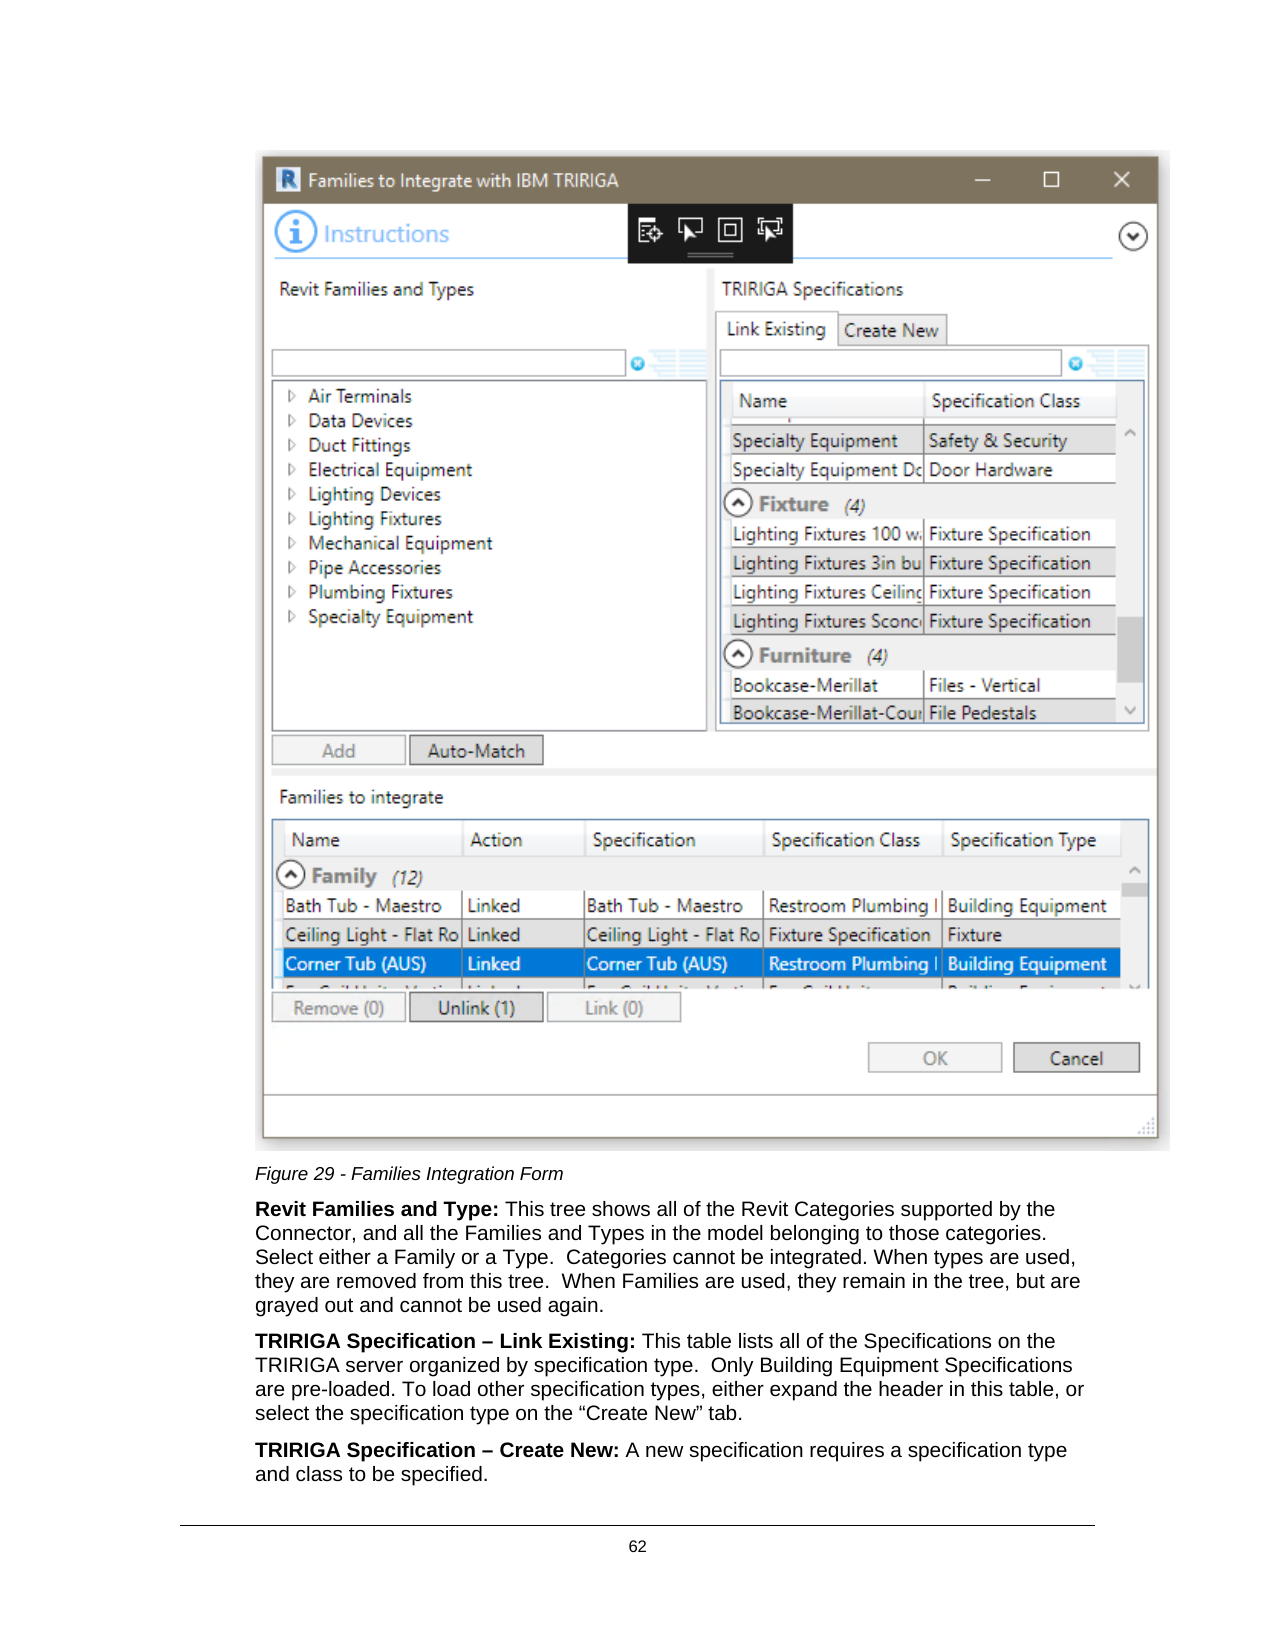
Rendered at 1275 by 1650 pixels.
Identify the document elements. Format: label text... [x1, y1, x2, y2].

picture [255, 150, 1170, 1151]
text Revit Families and Type: This tree shows all of the Revit Categories supported by the Connector, and all the Families and Types in the model belonging to those categories. Select either a Family or a Type. Categories cannot be integrated. When types are used, they are removed from this tree. When Families are used, they remain in the tree, but are grayed out and cannot be used again. [255, 1197, 1095, 1317]
text TRIRIGA Specification – Create New: A new specification requires a specification type and class to be specified. [255, 1438, 1095, 1486]
text Figure 29 - Families Integration Form [255, 1163, 1095, 1184]
text TRIRIGA Specification – Link Existing: This table lists all of the Specifications on the TRIRIGA server organized by specification type. Only Building Equipment Specifications are pre-loaded. To load other specification types, either expand the header in this table, or select the specification type on the “Create New” tab. [255, 1329, 1095, 1425]
